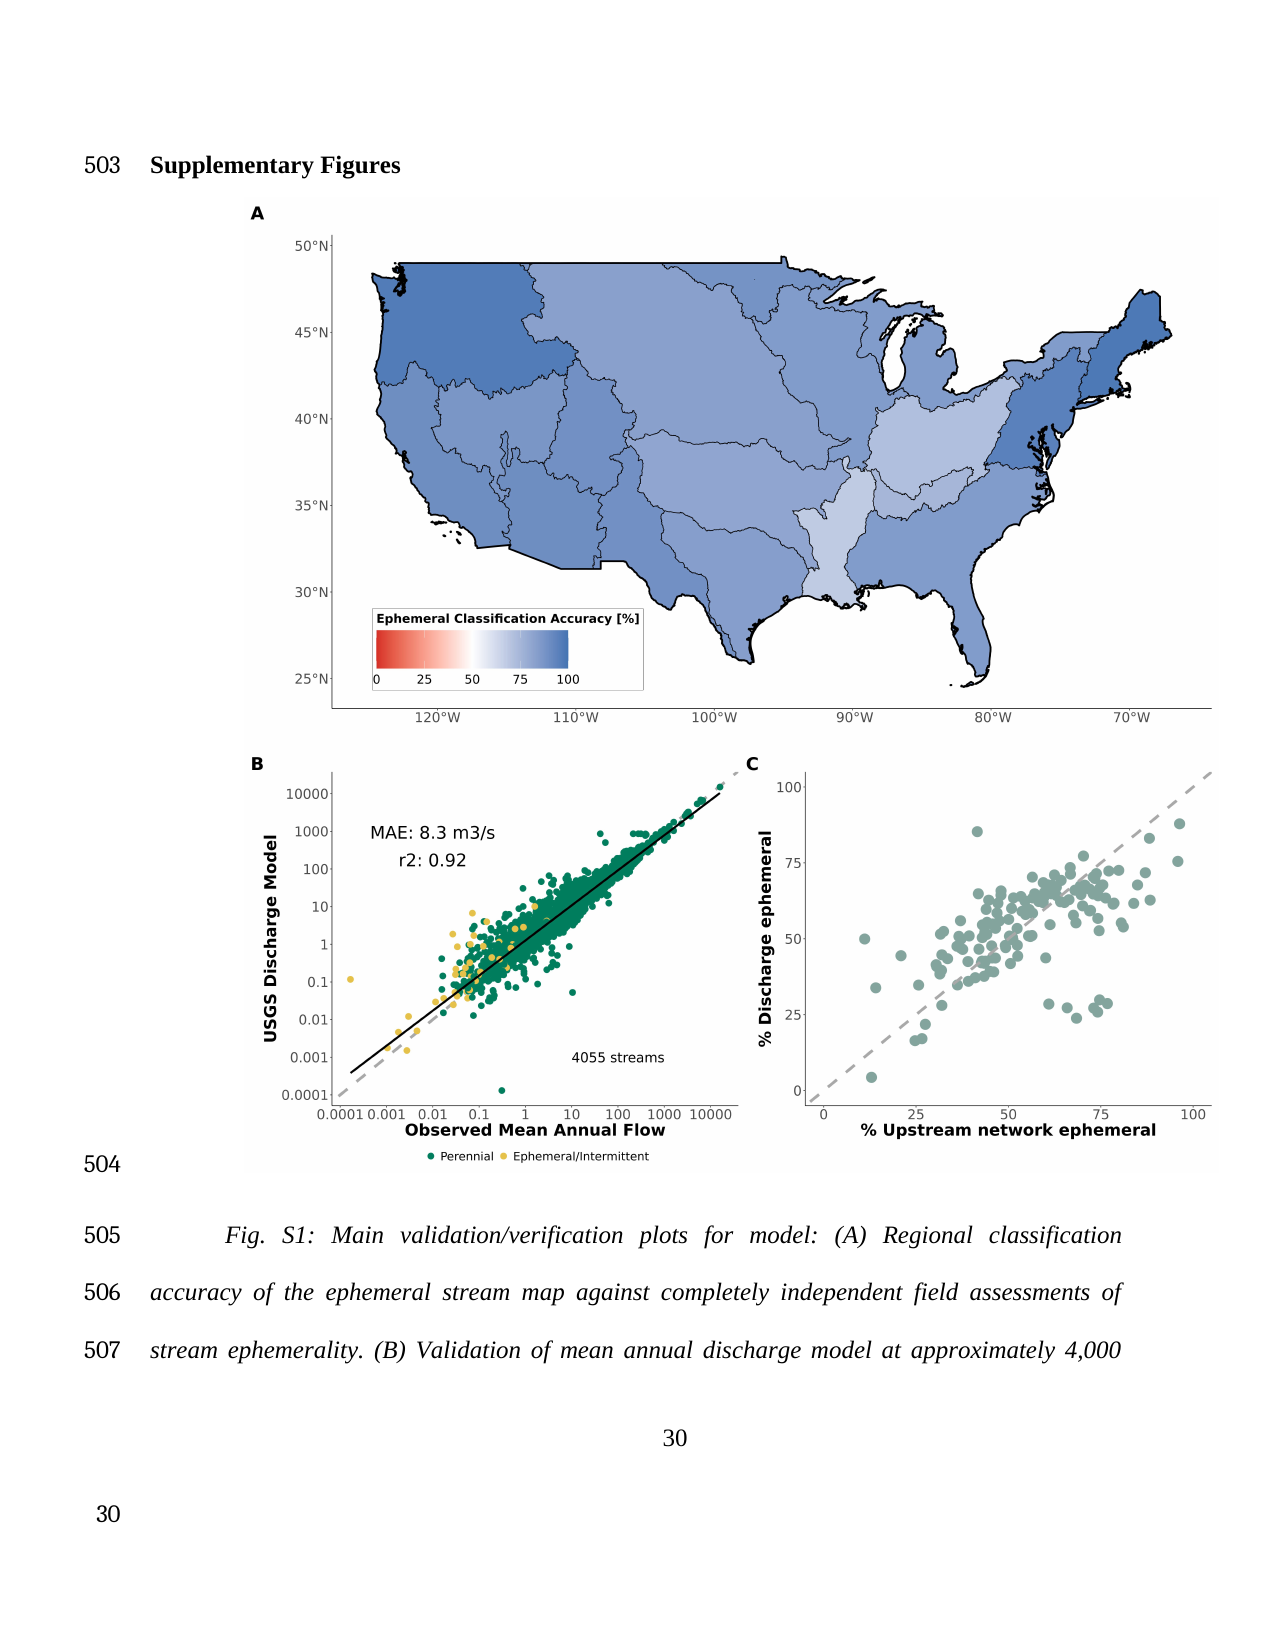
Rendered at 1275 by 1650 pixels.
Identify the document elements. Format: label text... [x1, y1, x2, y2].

subtitle Supplementary Figures [150, 150, 1125, 179]
picture [243, 197, 1219, 1173]
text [150, 1220, 1125, 1364]
